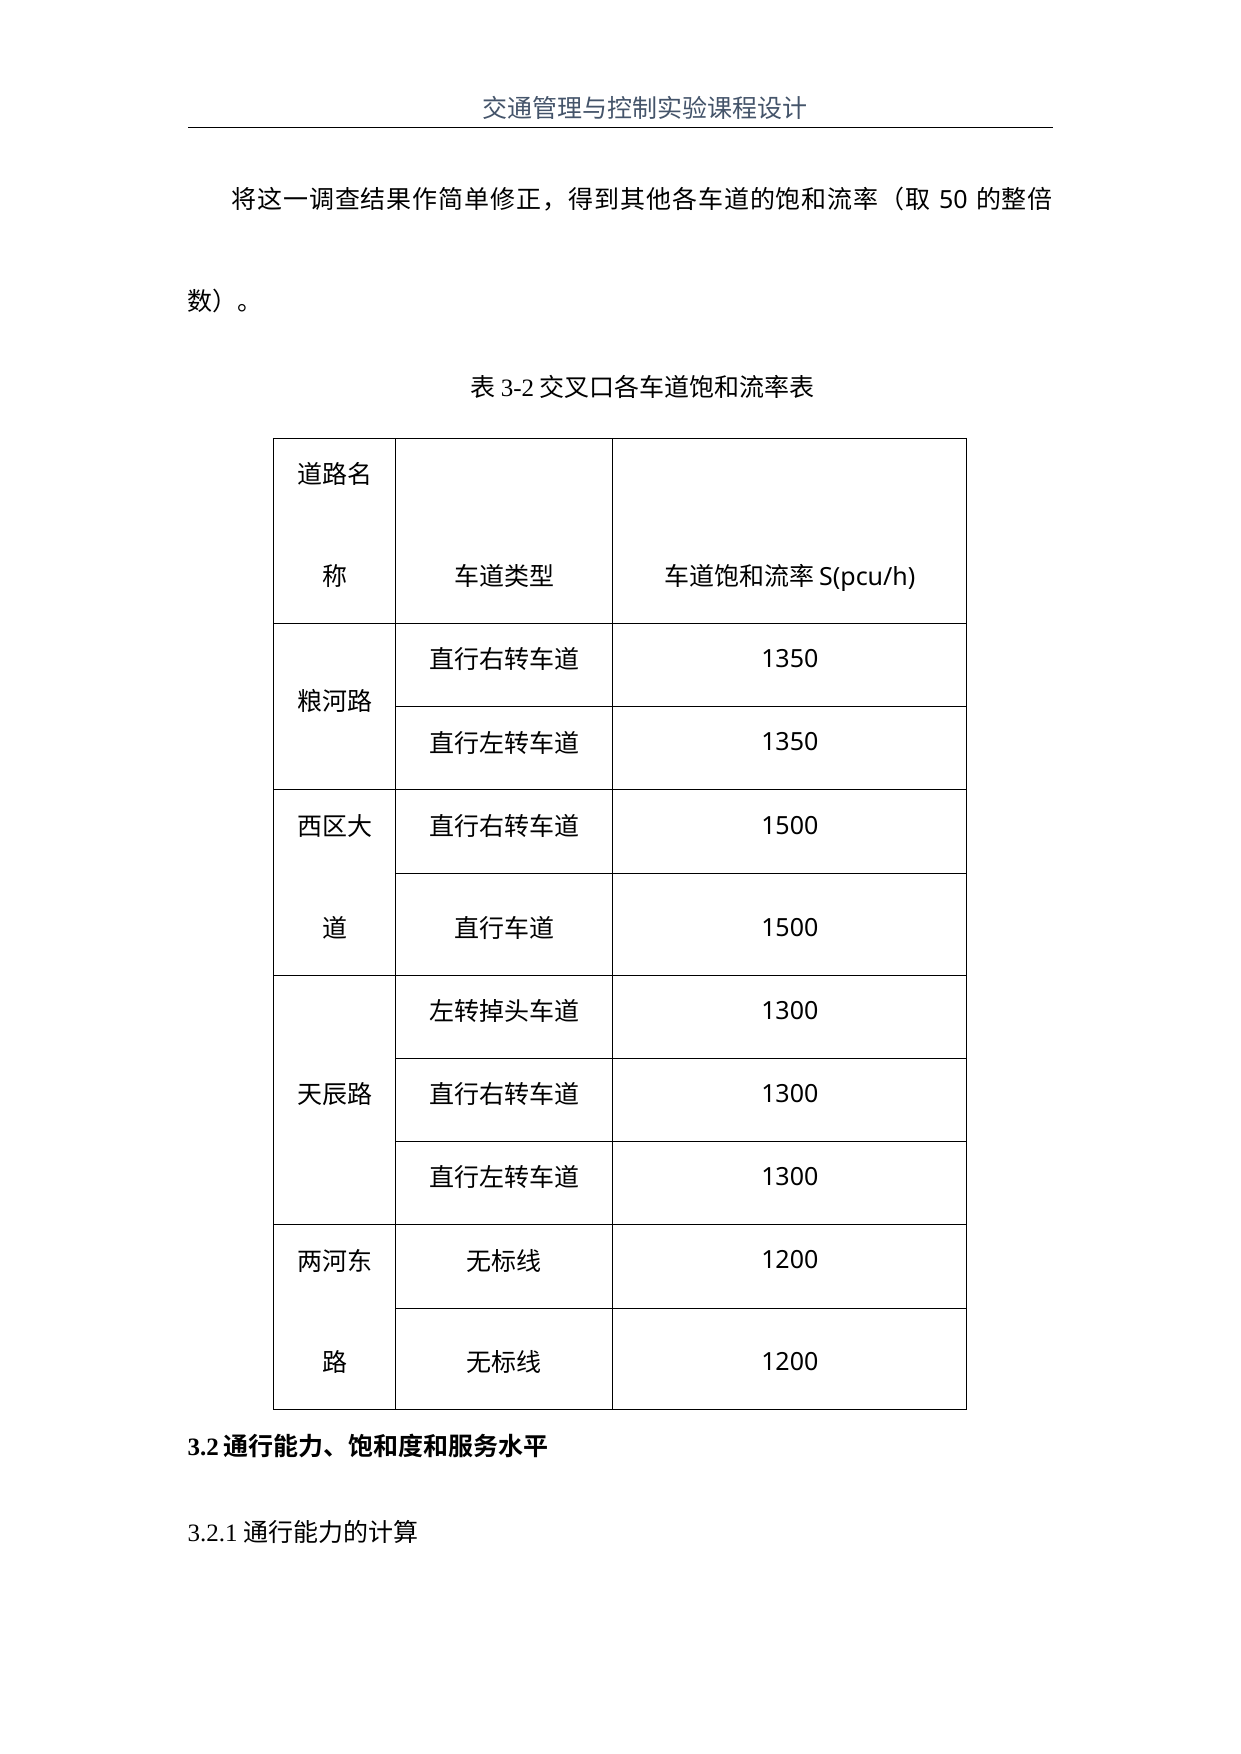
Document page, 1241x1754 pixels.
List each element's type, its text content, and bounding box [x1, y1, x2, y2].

table_cell 1500 [613, 790, 966, 873]
table_cell 直行左转车道 [396, 1142, 612, 1224]
table_cell 两河东路 [274, 1225, 395, 1409]
table_cell 左转掉头车道 [396, 976, 612, 1058]
table_header 车道类型 [396, 439, 612, 623]
text 表 3-2交叉口各车道饱和流率表 [187, 352, 1053, 420]
text 3.2.1 通行能力的计算 [187, 1496, 1053, 1564]
table_cell 直行车道 [396, 874, 612, 974]
table_cell 粮河路 [274, 624, 395, 789]
table_cell 1350 [613, 707, 966, 789]
table_cell 直行右转车道 [396, 624, 612, 706]
table_header 车道饱和流率S(pcu/h) [613, 439, 966, 623]
table_cell 1500 [613, 874, 966, 974]
table_cell 无标线 [396, 1309, 612, 1409]
table_cell 1350 [613, 624, 966, 706]
table_cell 1300 [613, 1142, 966, 1224]
table_cell 直行左转车道 [396, 707, 612, 789]
table_cell 西区大道 [274, 790, 395, 974]
table_cell 1300 [613, 1059, 966, 1141]
table_cell 天辰路 [274, 976, 395, 1224]
table_cell 直行右转车道 [396, 790, 612, 873]
table_cell 直行右转车道 [396, 1059, 612, 1141]
table_cell 1200 [613, 1309, 966, 1409]
table_cell 1200 [613, 1225, 966, 1307]
table_cell 1300 [613, 976, 966, 1058]
text 3.2通行能力、饱和度和服务水平 [187, 1410, 1053, 1478]
table_cell 无标线 [396, 1225, 612, 1307]
table_header 道路名称 [274, 439, 395, 623]
text 将这一调查结果作简单修正，得到其他各车道的饱和流率（取 50 的整倍数）。 [187, 164, 1053, 334]
